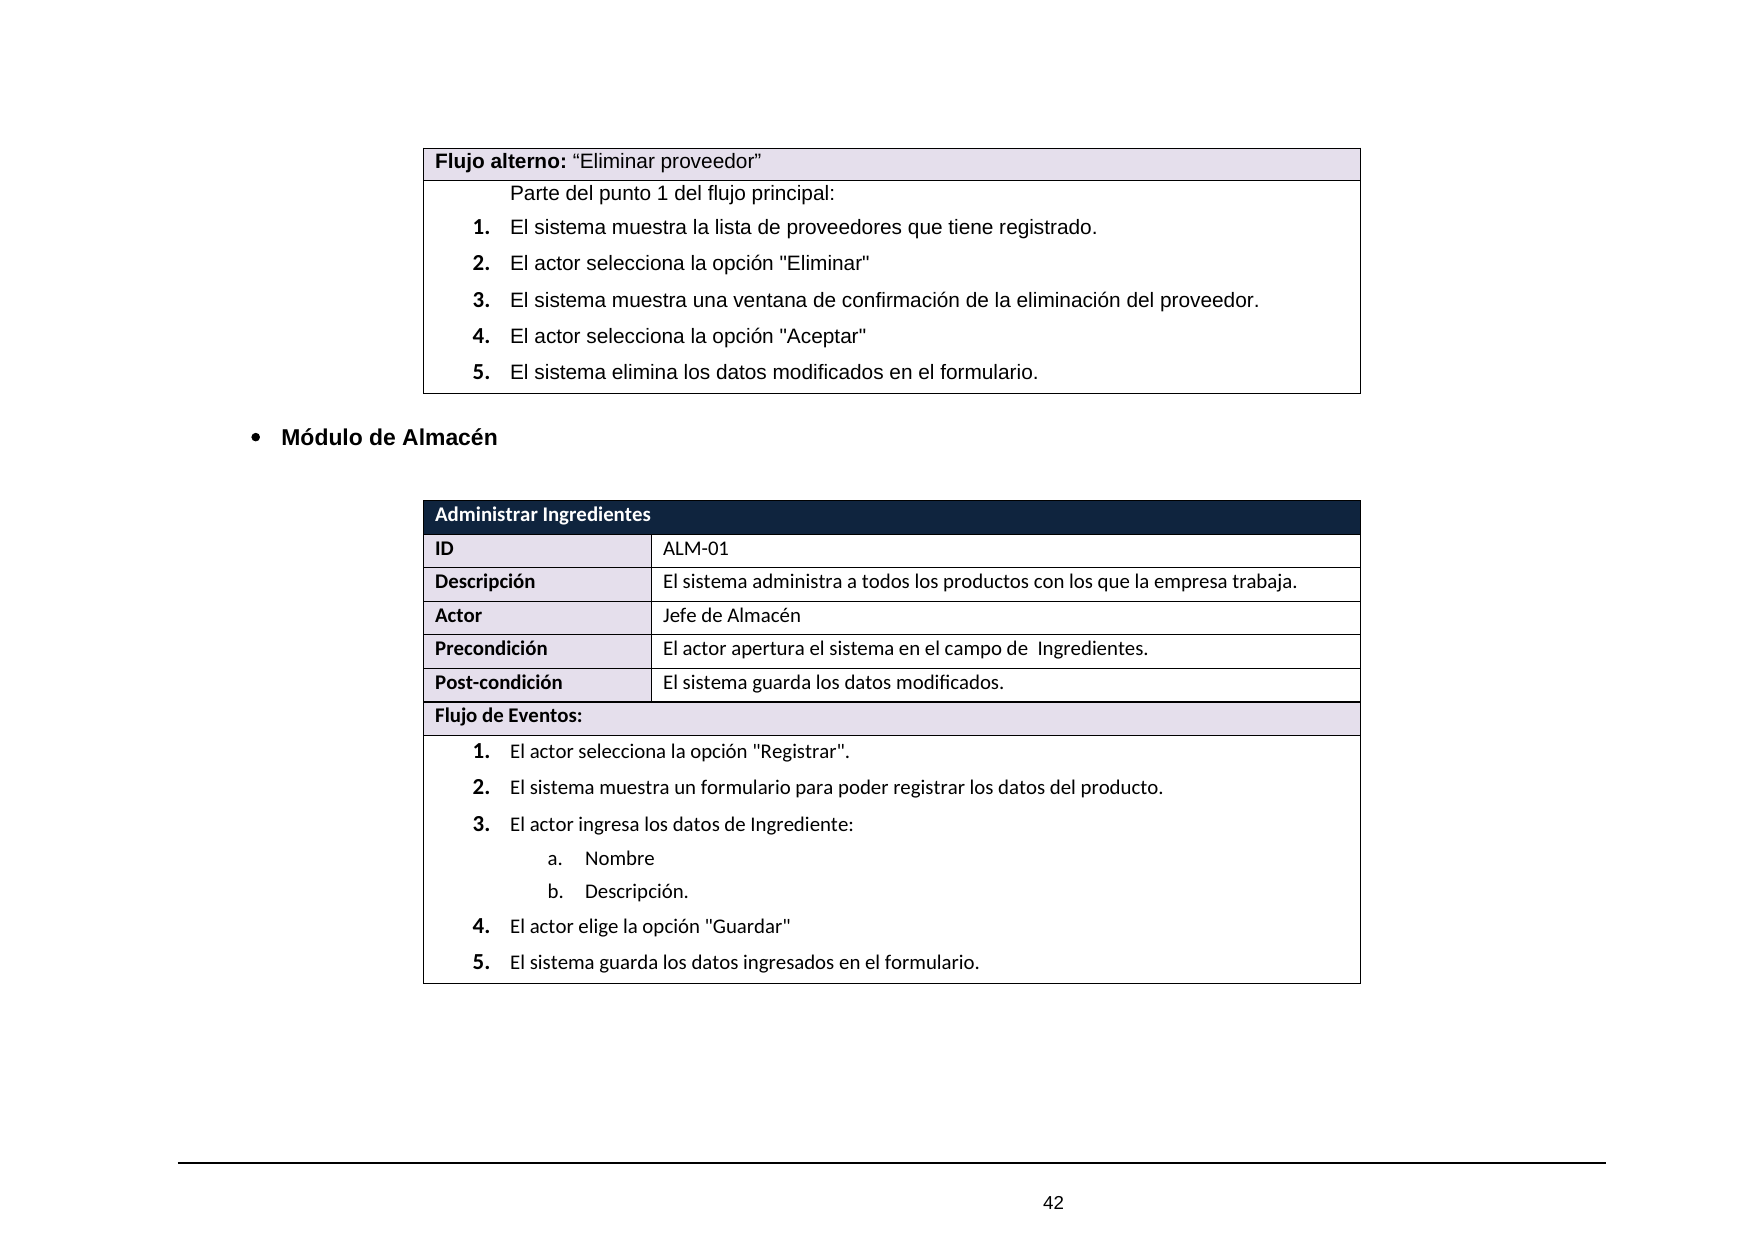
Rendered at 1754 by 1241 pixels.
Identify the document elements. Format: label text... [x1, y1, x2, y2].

table_cell El actor selecciona la opción "Registrar". El sistema muestra un formulario para poder registrar los datos del producto. El actor ingresa los datos de Ingrediente: Nombre Descripción. El actor elige la opción "Guardar" El sistema guarda los datos ingresados en el formulario. [424, 736, 1360, 983]
table_header Administrar Ingredientes [424, 501, 1360, 534]
list Módulo de Almacén [252, 424, 1606, 450]
table_cell Parte del punto 1 del flujo principal: El sistema muestra la lista de proveedores que tiene registrado. El actor selecciona la opción "Eliminar" El sistema muestra una ventana de confirmación de la eliminación del proveedor. El actor selecciona la opción "Aceptar" El sistema elimina los datos modificados en el formulario. [424, 181, 1360, 392]
table_cell Precondición [424, 635, 651, 668]
table_cell Flujo alterno: “Eliminar proveedor” [424, 149, 1360, 180]
table_cell El sistema administra a todos los productos con los que la empresa trabaja. [652, 568, 1360, 601]
table_cell ID [424, 535, 651, 567]
table_cell El sistema guarda los datos modificados. [652, 669, 1360, 701]
table_cell Actor [424, 602, 651, 634]
table_cell Descripción [424, 568, 651, 601]
table_cell Jefe de Almacén [652, 602, 1360, 634]
table_cell Post-condición [424, 669, 651, 701]
table_cell El actor apertura el sistema en el campo de Ingredientes. [652, 635, 1360, 668]
table_cell Flujo de Eventos: [424, 703, 1360, 735]
table_cell ALM-01 [652, 535, 1360, 567]
